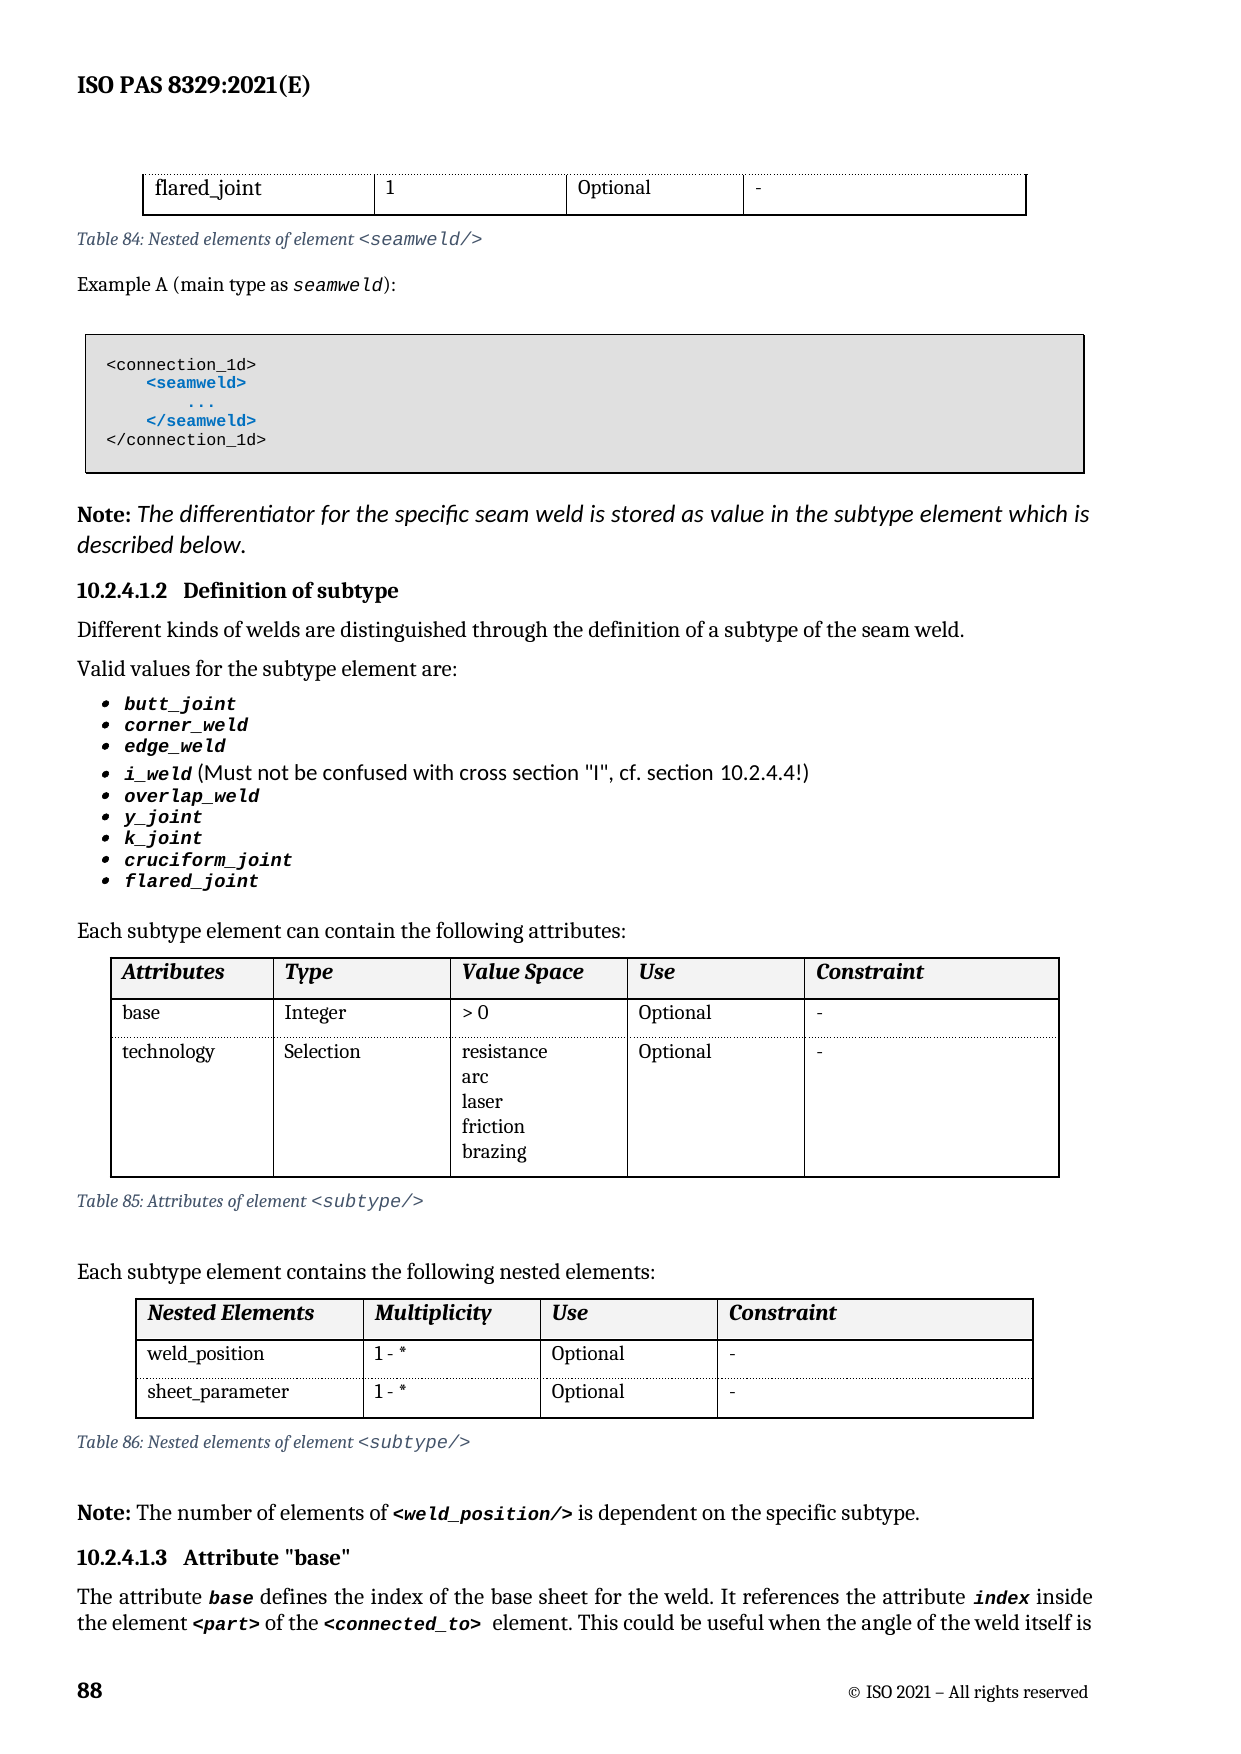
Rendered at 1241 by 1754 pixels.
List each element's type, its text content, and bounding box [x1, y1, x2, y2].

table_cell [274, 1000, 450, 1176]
text Table 85: Attributes of element <subtype/> [77, 1190, 1092, 1213]
text Table 84: Nested elements of element <seamweld/> [77, 228, 1092, 251]
text ... [86, 391, 1083, 409]
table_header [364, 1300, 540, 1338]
text Each subtype element can contain the following attributes: [77, 918, 1092, 944]
text <connection_1d> [86, 353, 1083, 372]
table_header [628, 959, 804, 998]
text </connection_1d> [86, 428, 1083, 447]
list cruciform_joint [100, 850, 1092, 872]
list overlap_weld [100, 787, 1092, 808]
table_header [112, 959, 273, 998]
text Different kinds of welds are distinguished through the definition of a subtype of the seam weld. [77, 617, 1092, 643]
list i_weld (Must not be confused with cross section "I", cf. section 10.2.4.4!) [100, 758, 1092, 787]
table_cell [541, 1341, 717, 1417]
text <seamweld> [86, 372, 1083, 391]
list k_joint [100, 829, 1092, 850]
text Valid values for the subtype element are: [77, 656, 1092, 682]
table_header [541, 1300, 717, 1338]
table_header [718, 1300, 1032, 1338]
list y_joint [100, 808, 1092, 829]
subtitle Attribute "base" [77, 1544, 1092, 1571]
subtitle Definition of subtype [77, 578, 1092, 604]
text </seamweld> [86, 409, 1083, 428]
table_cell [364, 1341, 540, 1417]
text Each subtype element contains the following nested elements: [77, 1259, 1092, 1285]
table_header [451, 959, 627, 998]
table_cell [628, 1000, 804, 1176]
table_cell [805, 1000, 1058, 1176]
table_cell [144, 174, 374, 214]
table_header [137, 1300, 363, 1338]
text Example A (main type as seamweld): [77, 272, 1092, 297]
list flared_joint [100, 872, 1092, 893]
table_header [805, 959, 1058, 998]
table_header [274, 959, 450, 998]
list corner_weld [100, 716, 1092, 737]
text Note: The number of elements of <weld_position/> is dependent on the specific subtype. [77, 1499, 1092, 1526]
list edge_weld [100, 737, 1092, 758]
text Note: The differentiator for the specific seam weld is stored as value in the subtype element which is described below. [77, 498, 1092, 559]
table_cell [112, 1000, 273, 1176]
list butt_joint [100, 695, 1092, 716]
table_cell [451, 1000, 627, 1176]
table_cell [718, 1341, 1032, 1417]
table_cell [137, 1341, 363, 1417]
text Table 86: Nested elements of element <subtype/> [77, 1431, 1092, 1454]
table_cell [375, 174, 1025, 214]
